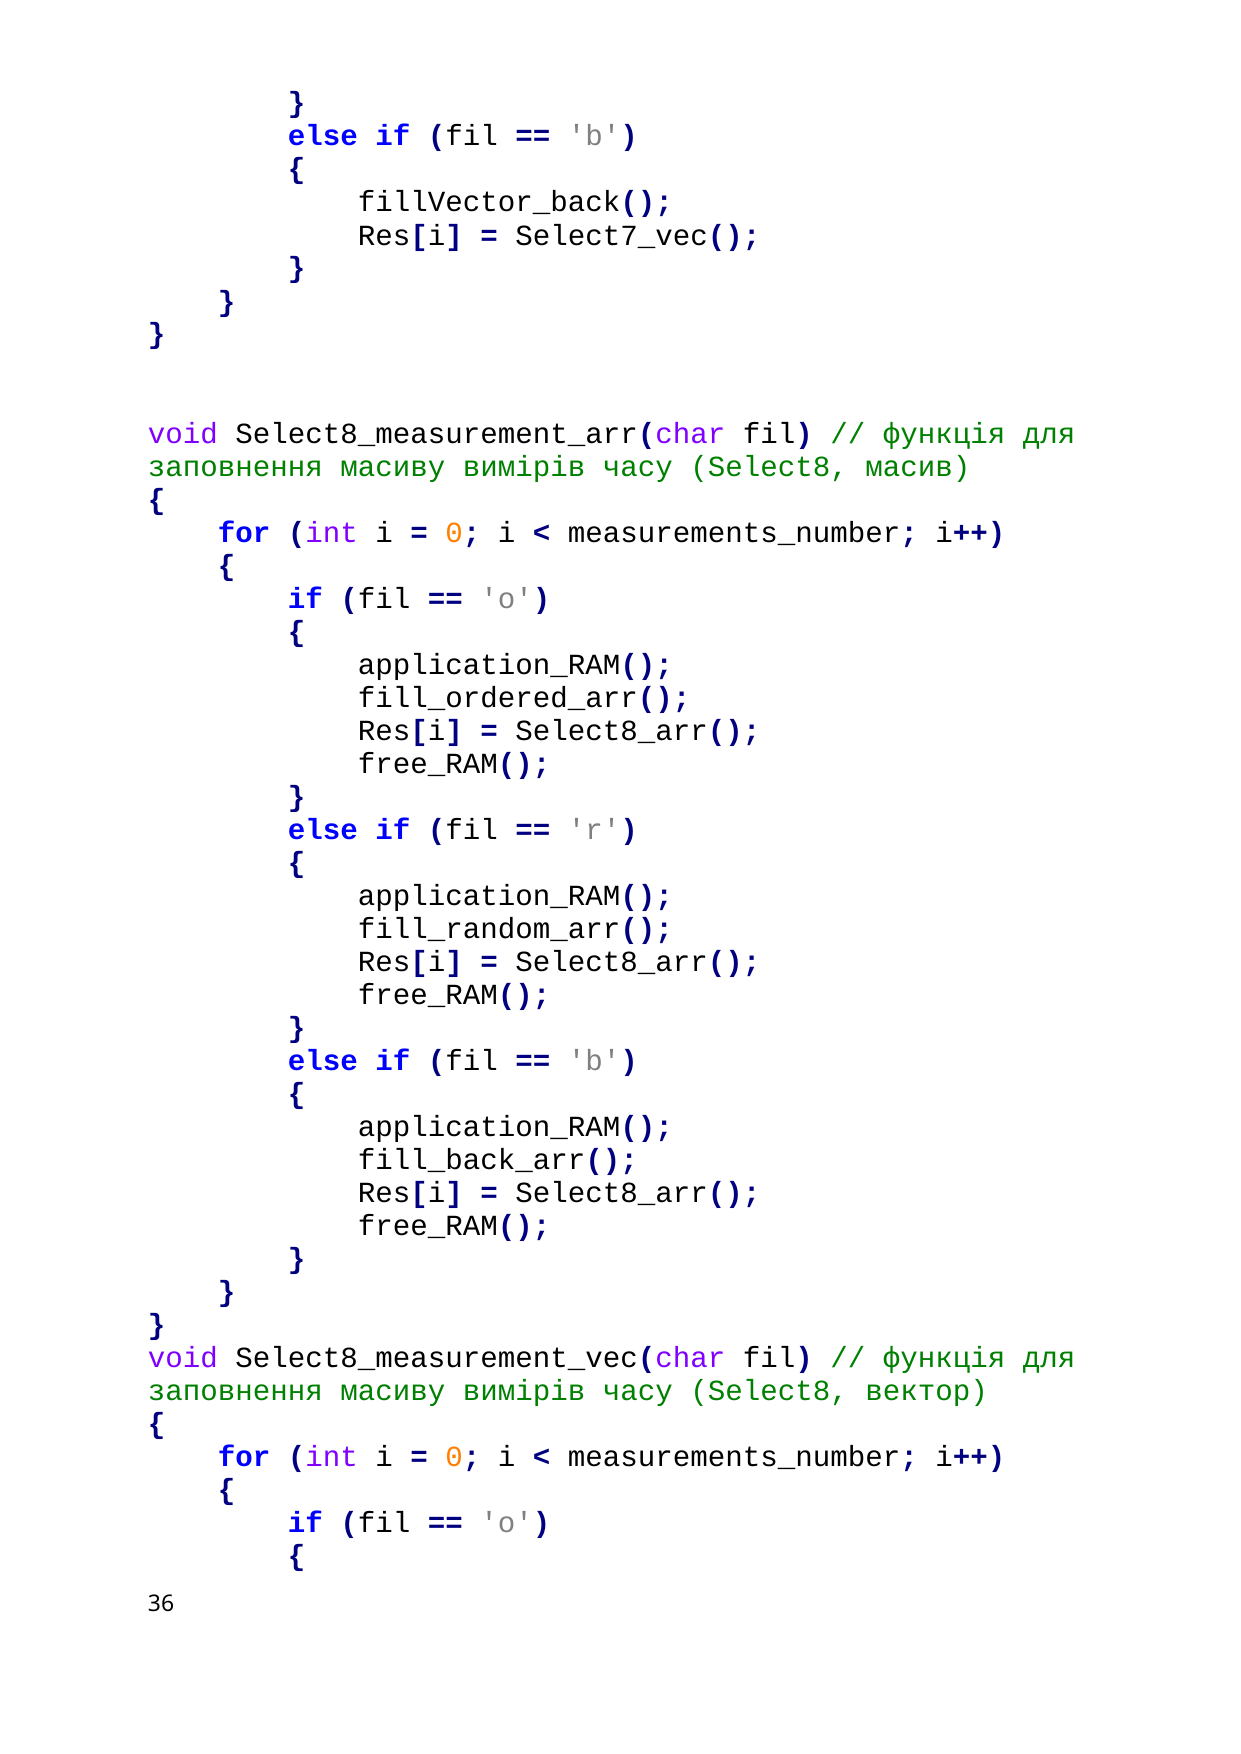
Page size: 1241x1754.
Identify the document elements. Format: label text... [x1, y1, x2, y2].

text { [148, 485, 1152, 518]
text if (fil == 'o') [148, 584, 1152, 617]
text free_RAM(); [148, 1211, 1152, 1244]
text } [148, 88, 1152, 122]
text for (int i = 0; i < measurements_number; i++) [148, 518, 1152, 551]
text else if (fil == 'b') [148, 1046, 1152, 1079]
text { [148, 1541, 1152, 1574]
text void Select8_measurement_vec(char fil) // функція для заповнення масиву вимірів часу (Select8, вектор) [148, 1343, 1152, 1409]
text for (int i = 0; i < measurements_number; i++) [148, 1442, 1152, 1475]
text Res[i] = Select8_arr(); [148, 716, 1152, 749]
text Res[i] = Select8_arr(); [148, 947, 1152, 980]
text void Select8_measurement_arr(char fil) // функція для заповнення масиву вимірів часу (Select8, масив) [148, 419, 1152, 485]
text else if (fil == 'r') [148, 815, 1152, 848]
text fillVector_back(); [148, 188, 1152, 221]
text free_RAM(); [148, 980, 1152, 1013]
text fill_ordered_arr(); [148, 683, 1152, 716]
text application_RAM(); [148, 881, 1152, 914]
text { [148, 1475, 1152, 1508]
text if (fil == 'o') [148, 1508, 1152, 1541]
text } [148, 287, 1152, 320]
text application_RAM(); [148, 1112, 1152, 1145]
text fill_random_arr(); [148, 914, 1152, 947]
text } [148, 320, 1152, 353]
text { [148, 1409, 1152, 1442]
text application_RAM(); [148, 650, 1152, 683]
text free_RAM(); [148, 749, 1152, 782]
text } [148, 1310, 1152, 1343]
text { [148, 1079, 1152, 1112]
text fill_back_arr(); [148, 1145, 1152, 1178]
text { [148, 617, 1152, 650]
text } [148, 1013, 1152, 1046]
text } [148, 1277, 1152, 1310]
text { [148, 848, 1152, 881]
text { [148, 551, 1152, 584]
text Res[i] = Select8_arr(); [148, 1178, 1152, 1211]
text } [148, 254, 1152, 287]
text Res[i] = Select7_vec(); [148, 221, 1152, 254]
text } [148, 1244, 1152, 1277]
text } [148, 782, 1152, 815]
text { [148, 154, 1152, 188]
text else if (fil == 'b') [148, 122, 1152, 154]
